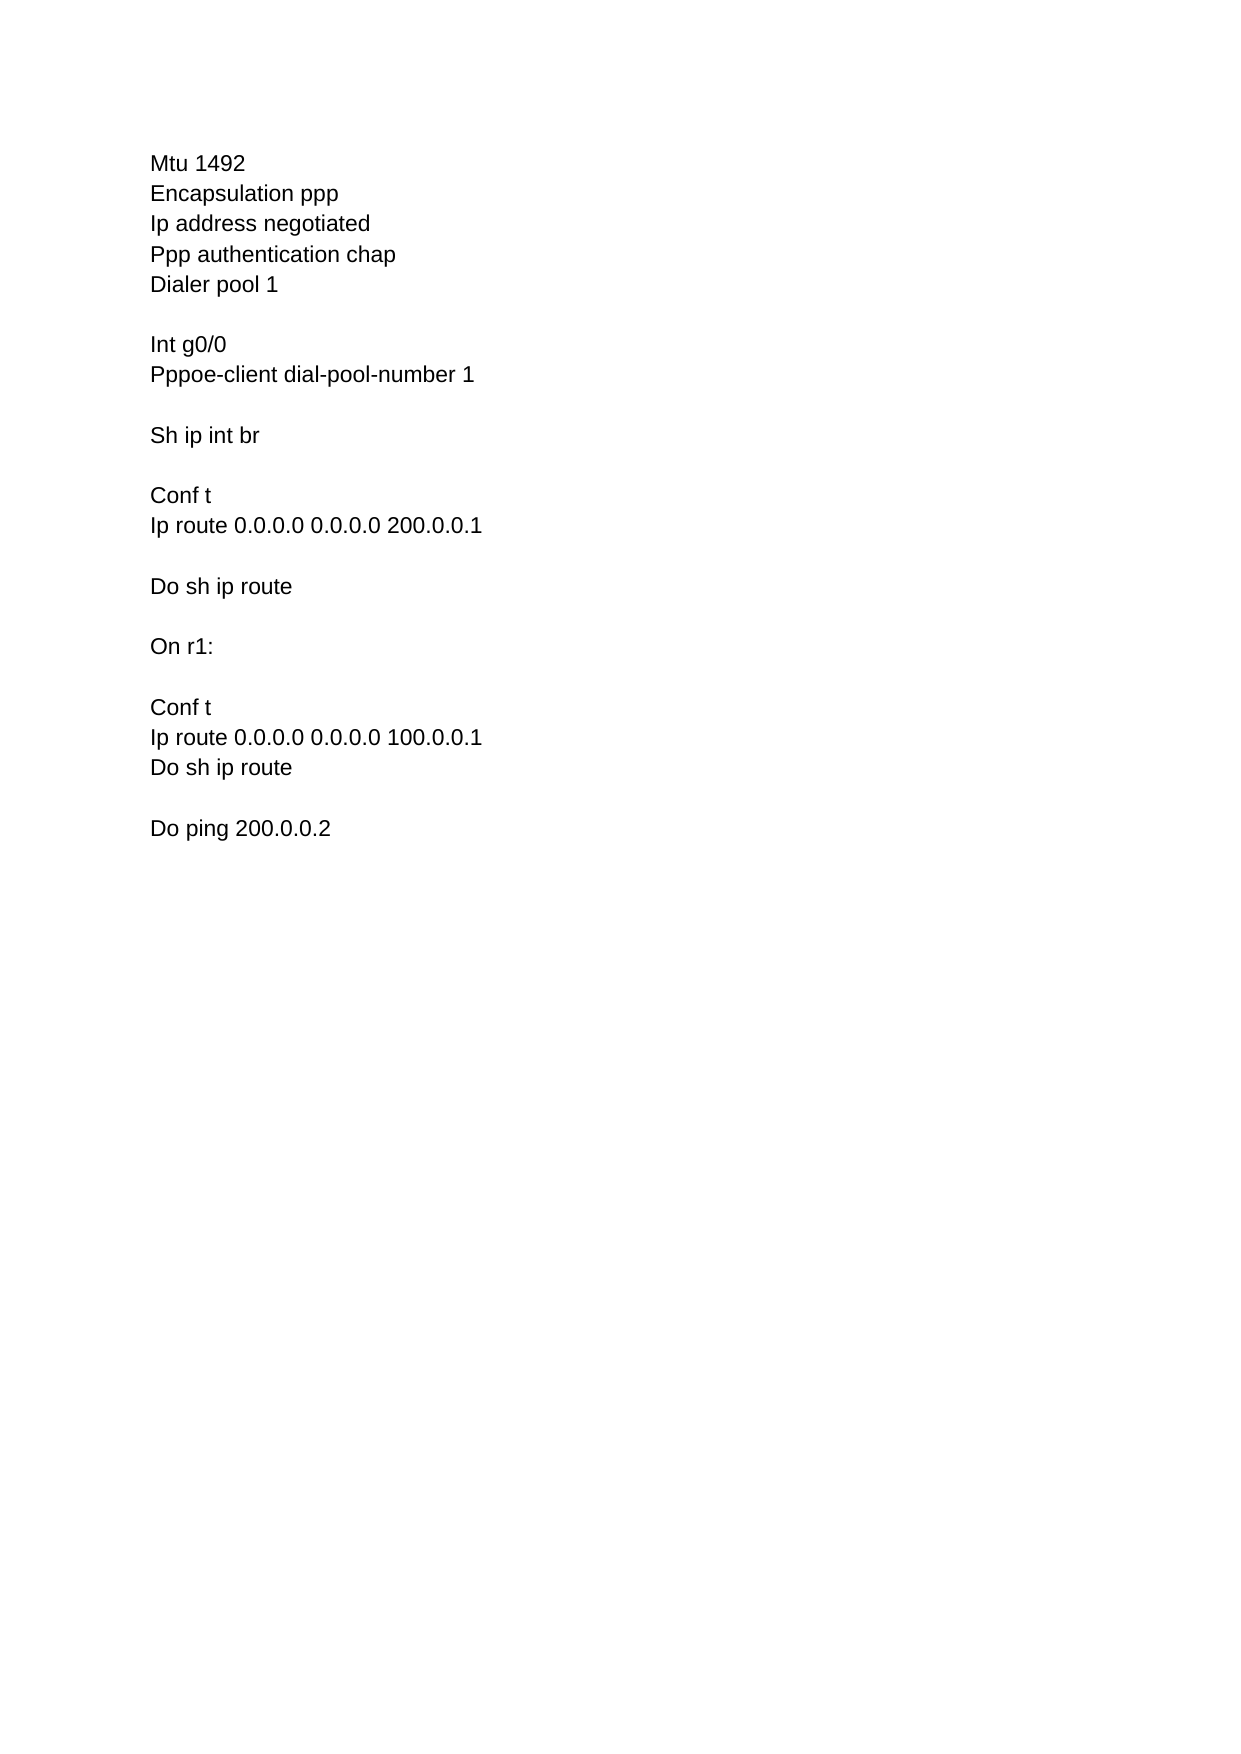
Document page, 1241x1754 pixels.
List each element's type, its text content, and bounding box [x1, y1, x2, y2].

text Sh ip int br [150, 422, 1090, 448]
text Encapsulation ppp [150, 180, 1090, 207]
text Ppp authentication chap [150, 241, 1090, 267]
text Do sh ip route [150, 754, 1090, 781]
text Pppoe-client dial-pool-number 1 [150, 361, 1090, 388]
text Ip route 0.0.0.0 0.0.0.0 100.0.0.1 [150, 724, 1090, 750]
text Conf t [150, 482, 1090, 509]
text Mtu 1492 [150, 150, 1090, 176]
text Ip address negotiated [150, 210, 1090, 237]
text Do ping 200.0.0.2 [150, 814, 1090, 841]
text On r1: [150, 633, 1090, 660]
text Do sh ip route [150, 573, 1090, 599]
text Conf t [150, 694, 1090, 720]
text Int g0/0 [150, 331, 1090, 358]
text Ip route 0.0.0.0 0.0.0.0 200.0.0.1 [150, 512, 1090, 539]
text Dialer pool 1 [150, 271, 1090, 297]
